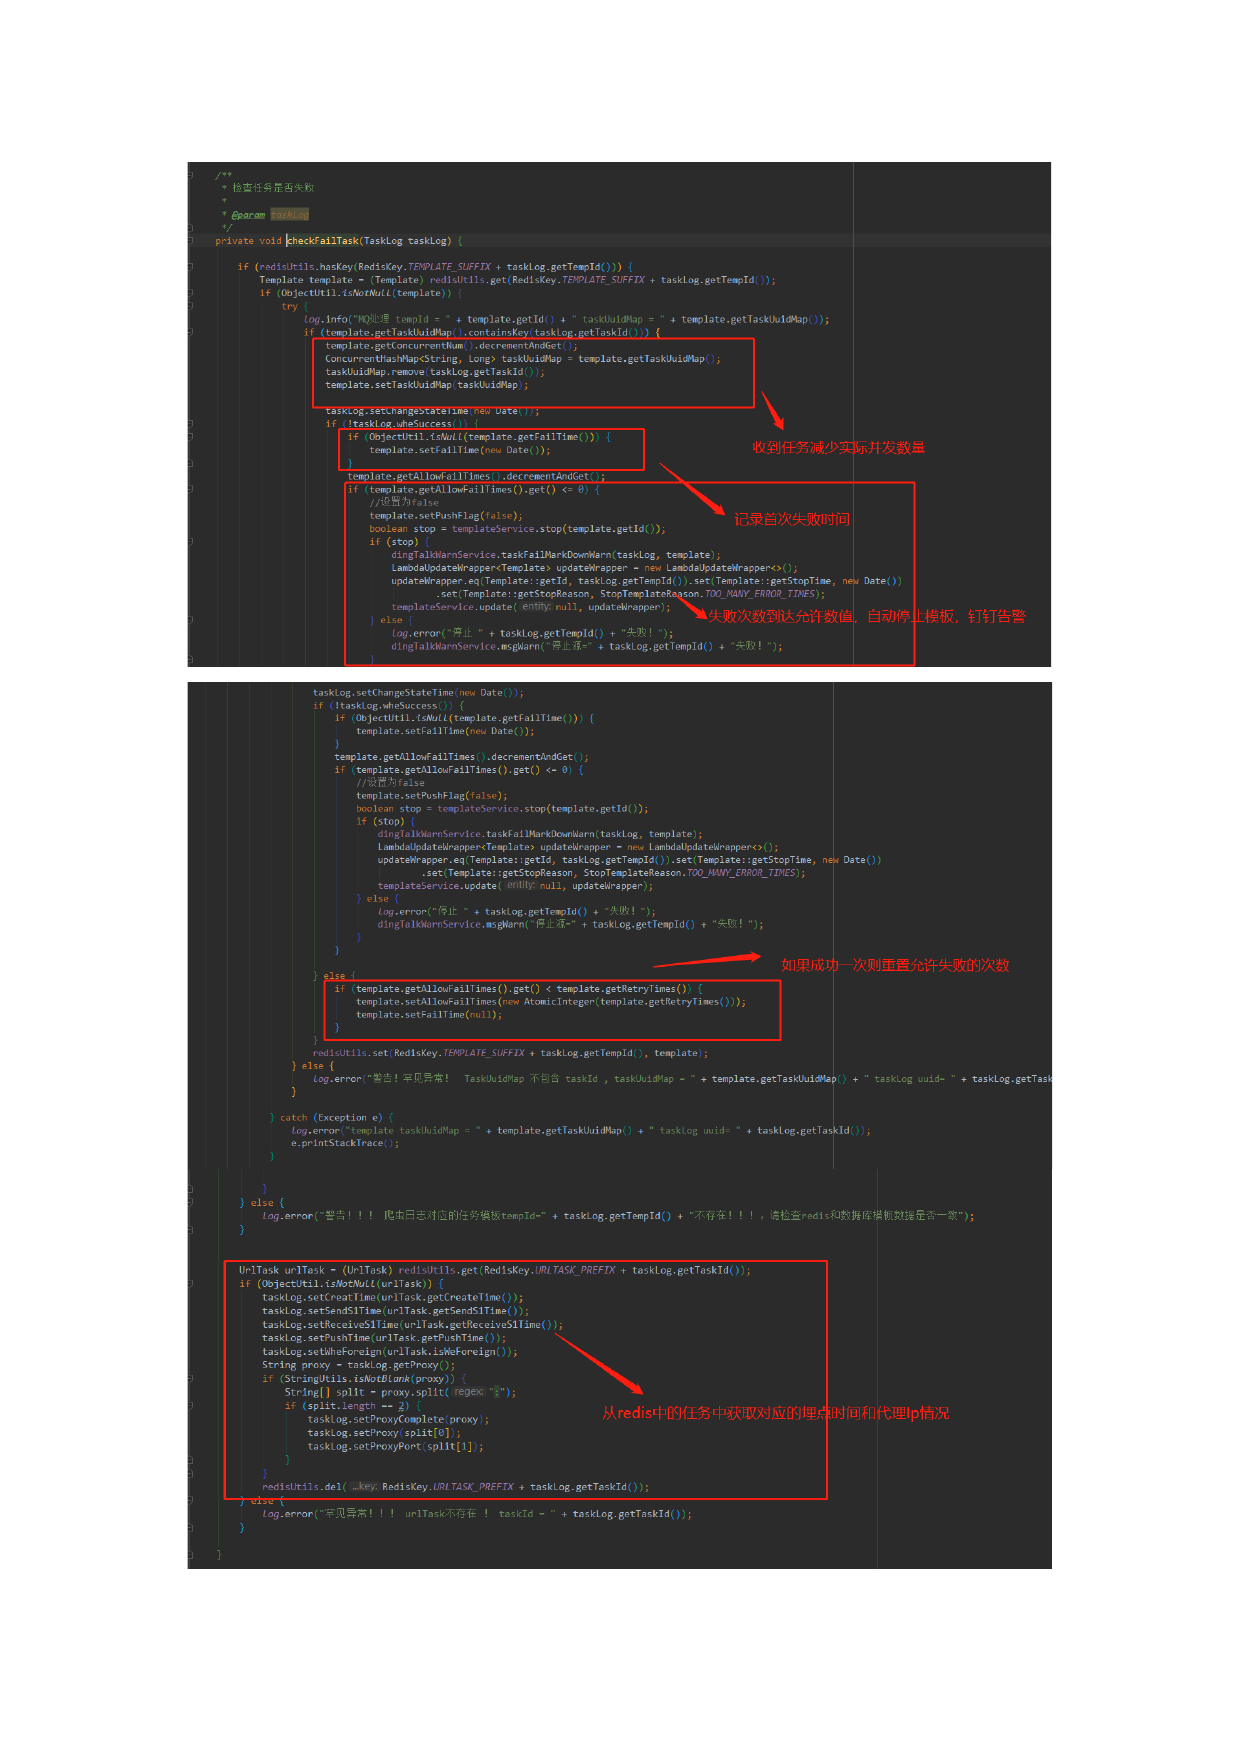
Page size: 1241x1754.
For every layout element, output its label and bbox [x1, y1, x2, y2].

picture [187, 162, 1052, 667]
picture [187, 682, 1053, 1569]
